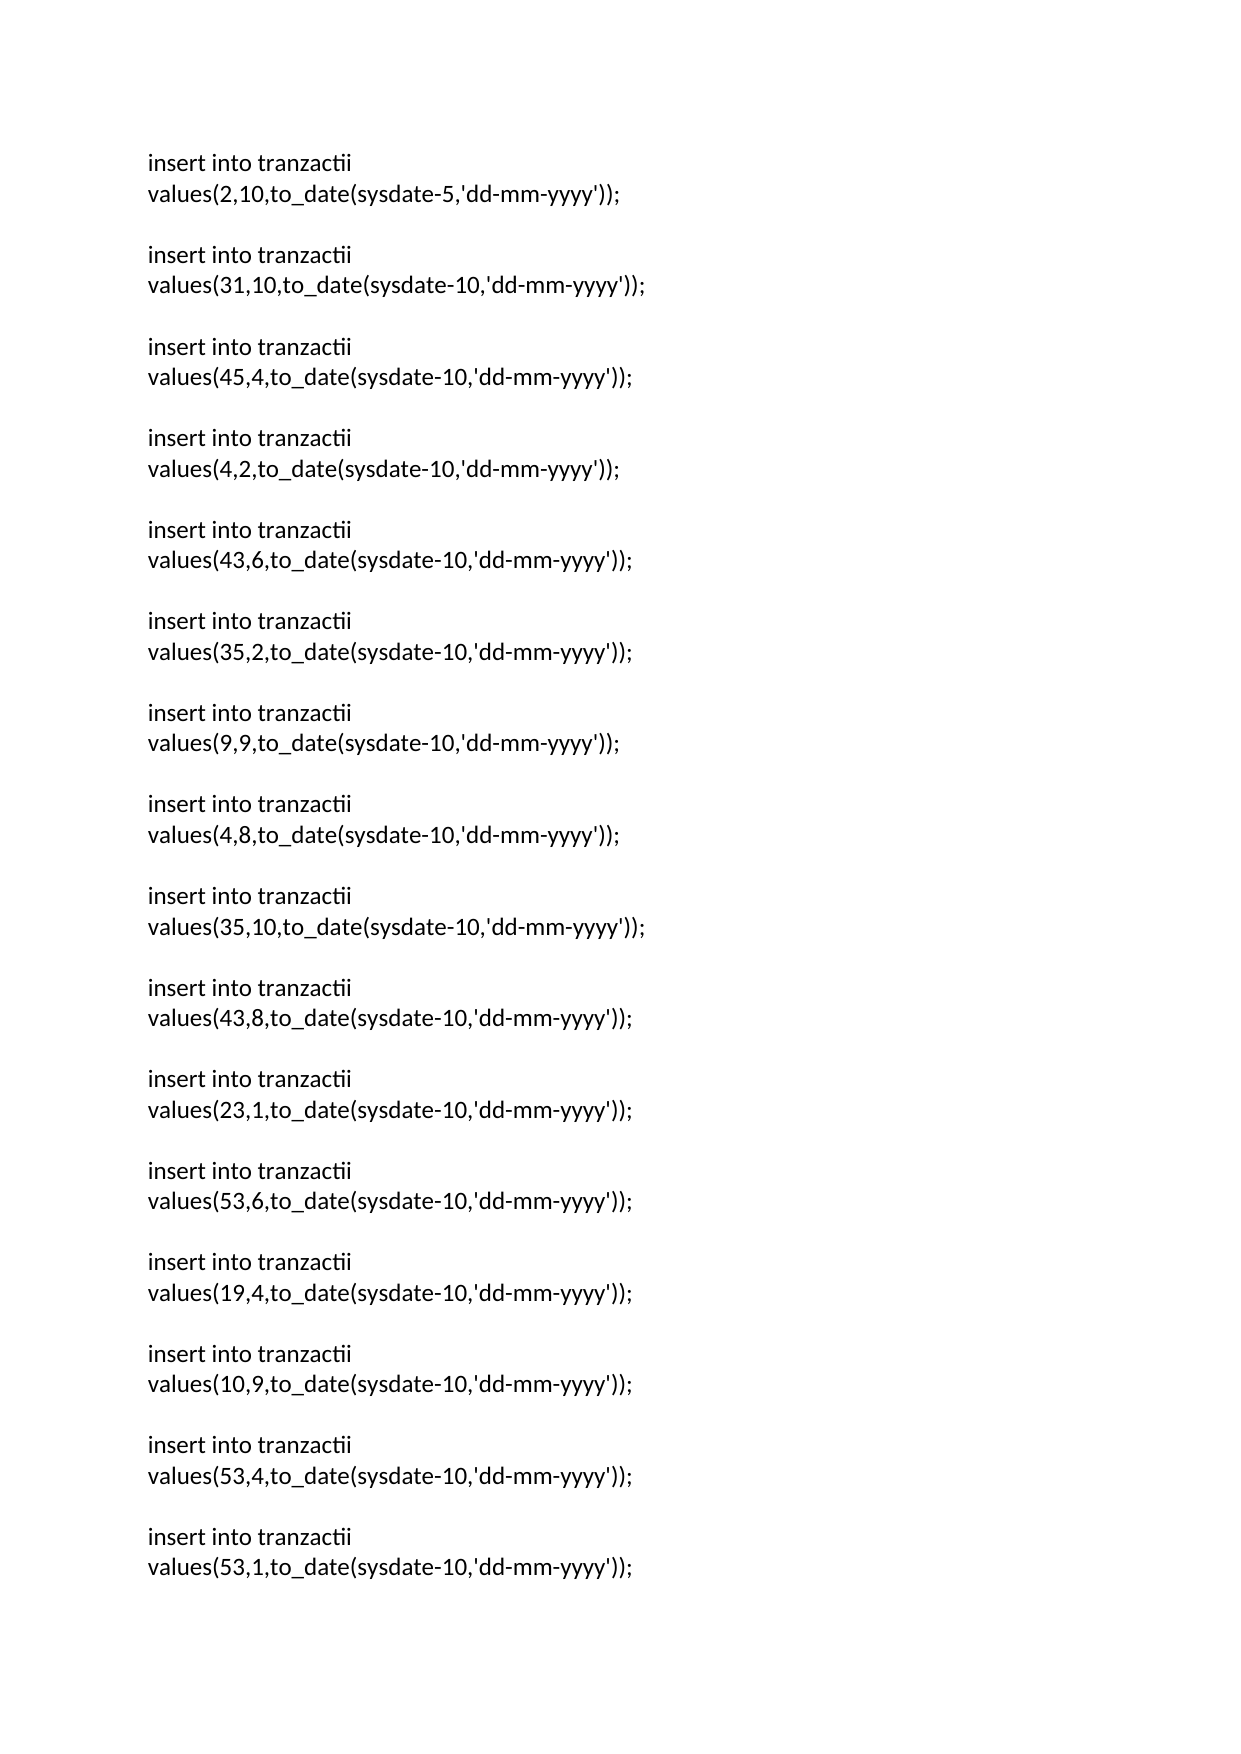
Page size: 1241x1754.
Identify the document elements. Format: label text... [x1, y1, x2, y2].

text insert into tranzactii [148, 788, 1093, 819]
text values(10,9,to_date(sysdate-10,'dd-mm-yyyy')); [148, 1368, 1093, 1399]
text values(19,4,to_date(sysdate-10,'dd-mm-yyyy')); [148, 1277, 1093, 1307]
text values(4,8,to_date(sysdate-10,'dd-mm-yyyy')); [148, 819, 1093, 849]
text insert into tranzactii [148, 972, 1093, 1002]
text insert into tranzactii [148, 605, 1093, 636]
text insert into tranzactii [148, 148, 1093, 178]
text insert into tranzactii [148, 880, 1093, 911]
text values(35,10,to_date(sysdate-10,'dd-mm-yyyy')); [148, 911, 1093, 941]
text insert into tranzactii [148, 1155, 1093, 1185]
text values(43,6,to_date(sysdate-10,'dd-mm-yyyy')); [148, 544, 1093, 575]
text values(4,2,to_date(sysdate-10,'dd-mm-yyyy')); [148, 453, 1093, 483]
text values(43,8,to_date(sysdate-10,'dd-mm-yyyy')); [148, 1002, 1093, 1033]
text values(45,4,to_date(sysdate-10,'dd-mm-yyyy')); [148, 361, 1093, 392]
text insert into tranzactii [148, 1338, 1093, 1368]
text insert into tranzactii [148, 697, 1093, 727]
text insert into tranzactii [148, 1429, 1093, 1460]
text values(35,2,to_date(sysdate-10,'dd-mm-yyyy')); [148, 636, 1093, 666]
text insert into tranzactii [148, 239, 1093, 270]
text values(23,1,to_date(sysdate-10,'dd-mm-yyyy')); [148, 1094, 1093, 1124]
text values(53,4,to_date(sysdate-10,'dd-mm-yyyy')); [148, 1460, 1093, 1491]
text insert into tranzactii [148, 1246, 1093, 1277]
text values(9,9,to_date(sysdate-10,'dd-mm-yyyy')); [148, 727, 1093, 758]
text insert into tranzactii [148, 1063, 1093, 1094]
text insert into tranzactii [148, 422, 1093, 453]
text insert into tranzactii [148, 1521, 1093, 1552]
text values(53,6,to_date(sysdate-10,'dd-mm-yyyy')); [148, 1185, 1093, 1216]
text values(31,10,to_date(sysdate-10,'dd-mm-yyyy')); [148, 270, 1093, 300]
text values(2,10,to_date(sysdate-5,'dd-mm-yyyy')); [148, 178, 1093, 209]
text insert into tranzactii [148, 514, 1093, 544]
text insert into tranzactii [148, 331, 1093, 361]
text values(53,1,to_date(sysdate-10,'dd-mm-yyyy')); [148, 1552, 1093, 1582]
